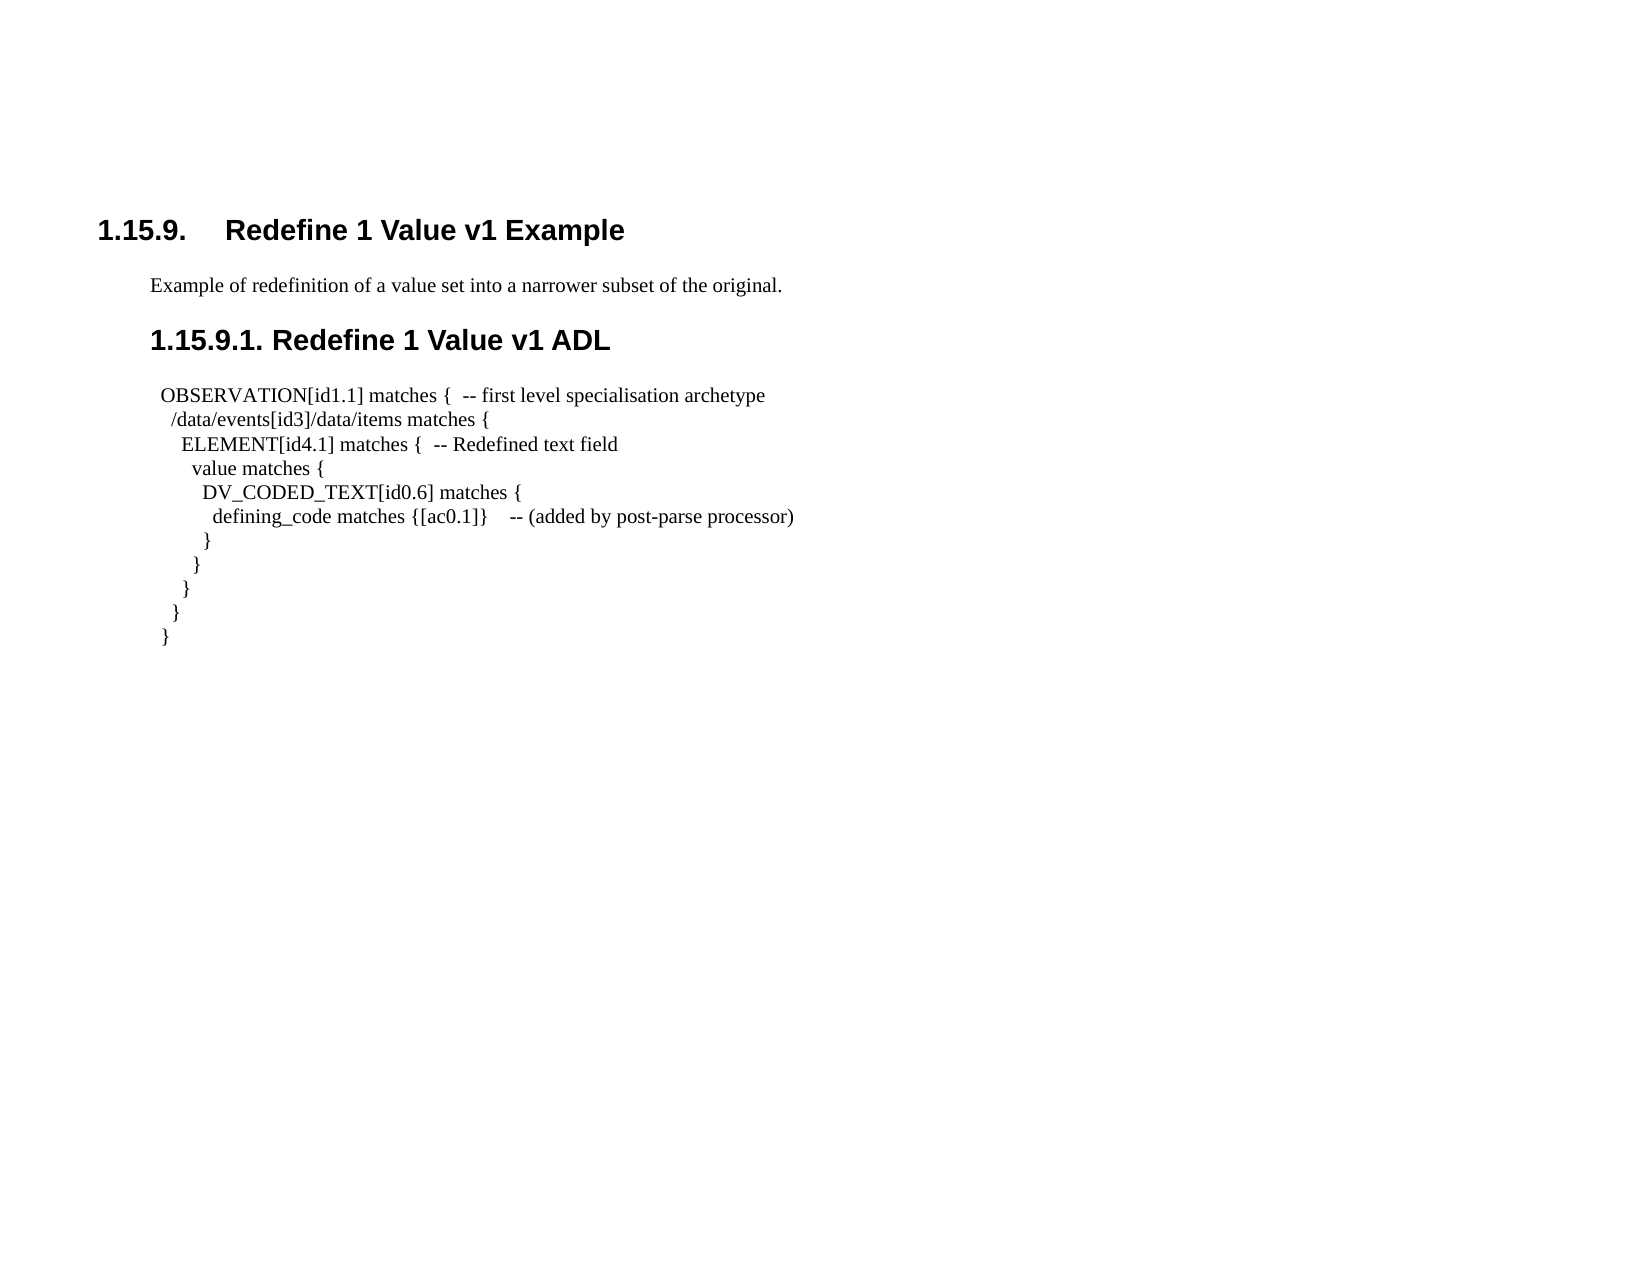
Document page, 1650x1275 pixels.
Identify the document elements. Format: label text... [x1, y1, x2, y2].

text Example of redefinition of a value set into a narrower subset of the original. [150, 273, 1500, 297]
subtitle Redefine 1 Value v1 ADL [150, 323, 1500, 356]
text } [150, 600, 1500, 624]
text value matches { [150, 456, 1500, 479]
text } [150, 576, 1500, 600]
text } [150, 528, 1500, 552]
text } [150, 624, 1500, 648]
text ELEMENT[id4.1] matches { -- Redefined text field [150, 431, 1500, 456]
text OBSERVATION[id1.1] matches { -- first level specialisation archetype [150, 383, 1500, 407]
subtitle Redefine 1 Value v1 Example [97, 213, 1500, 246]
text /data/events[id3]/data/items matches { [150, 407, 1500, 431]
text } [150, 552, 1500, 576]
text DV_CODED_TEXT[id0.6] matches { [150, 479, 1500, 504]
text defining_code matches {[ac0.1]} -- (added by post-parse processor) [150, 504, 1500, 528]
